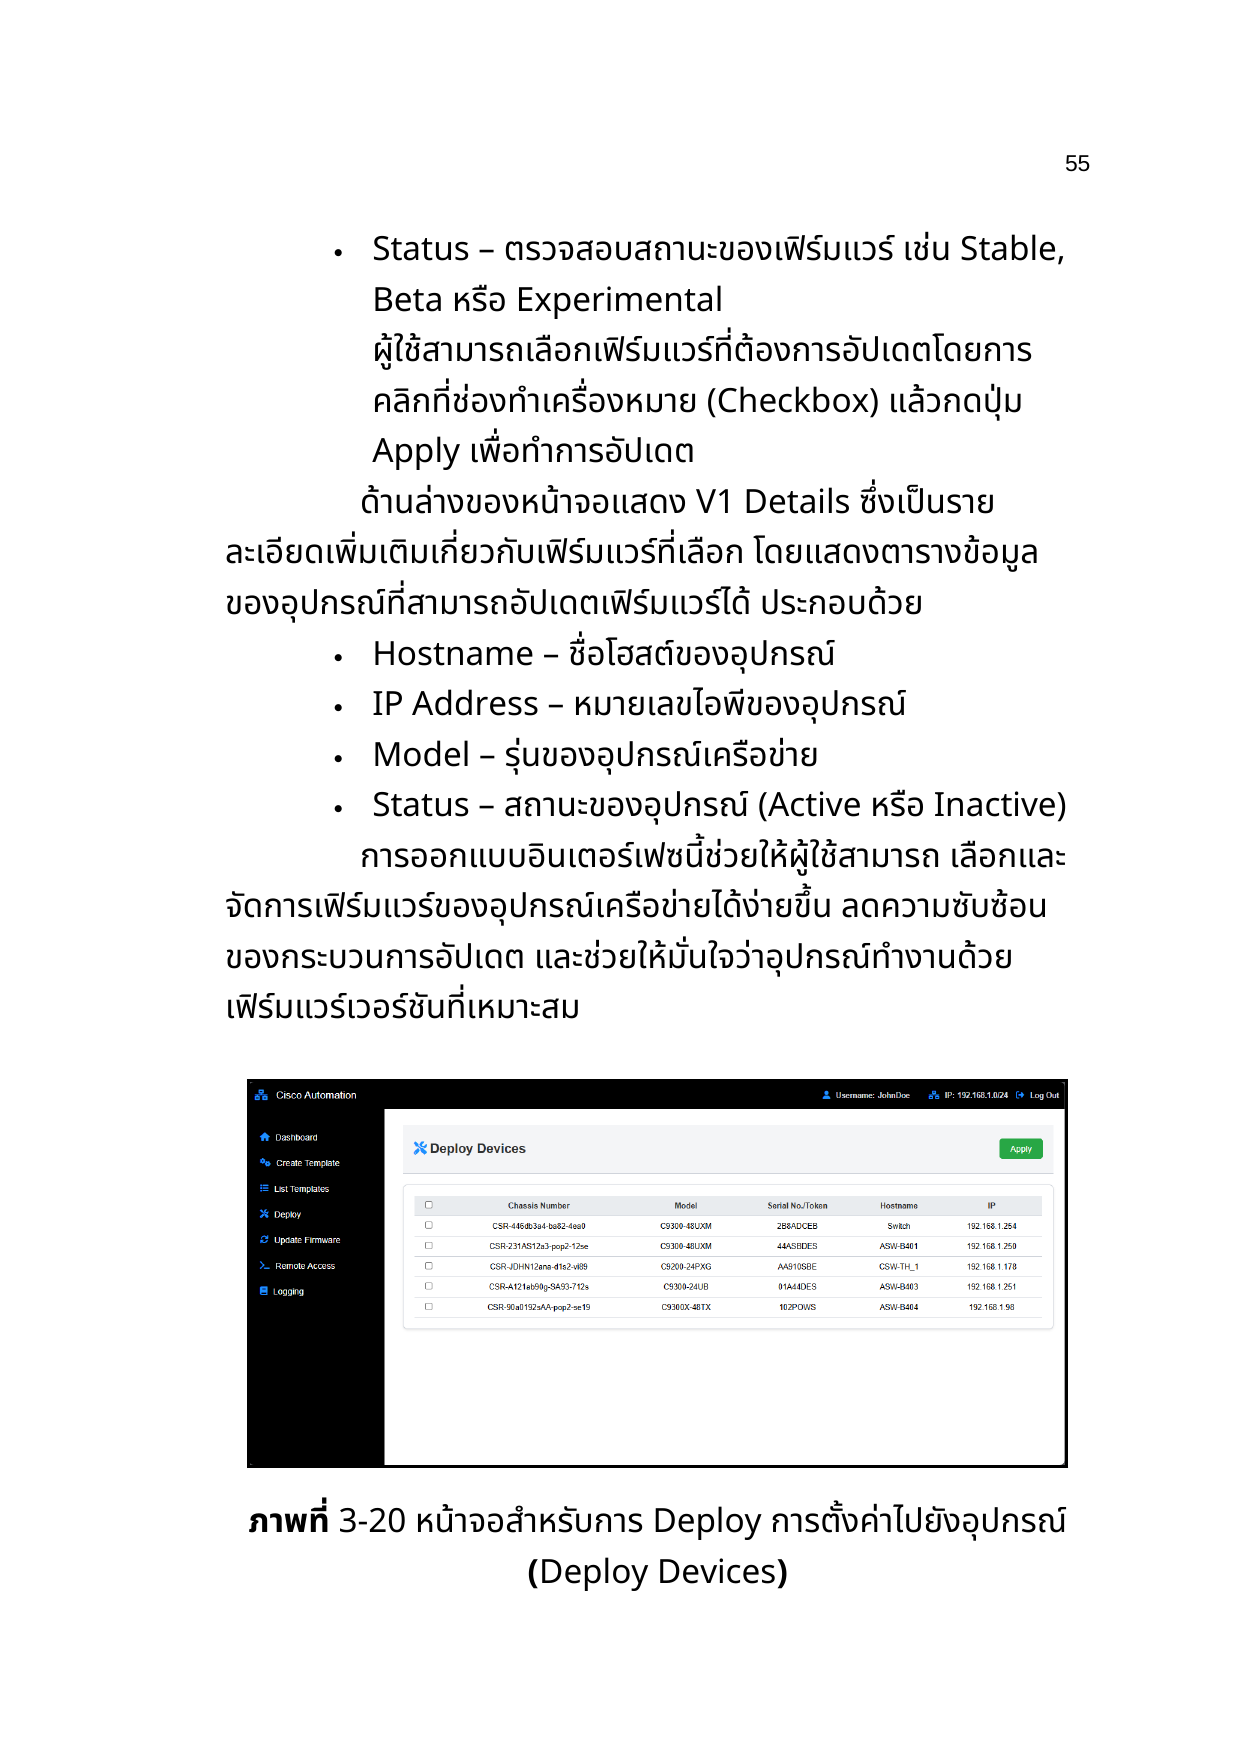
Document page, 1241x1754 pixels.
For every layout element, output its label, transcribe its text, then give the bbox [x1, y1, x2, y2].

list Status – ตรวจสอบสถานะของเฟิร์มแวร์ เช่น Stable, Beta หรือ Experimental ผู้ใช้สามารถเลือกเฟิร์มแวร์ที่ต้องการอัปเดตโดยการคลิกที่ช่องทำเครื่องหมาย (Checkbox) แล้วกดปุ่ม Apply เพื่อทำการอัปเดต [334, 225, 1090, 478]
text การออกแบบอินเตอร์เฟซนี้ช่วยให้ผู้ใช้สามารถ เลือกและจัดการเฟิร์มแวร์ของอุปกรณ์เครือข่ายได้ง่ายขึ้น ลดความซับซ้อนของกระบวนการอัปเดต และช่วยให้มั่นใจว่าอุปกรณ์ทำงานด้วยเฟิร์มแวร์เวอร์ชันที่เหมาะสม [225, 832, 1090, 1033]
picture [250, 1082, 1065, 1465]
list IP Address – หมายเลขไอพีของอุปกรณ์ [334, 680, 1090, 731]
text ภาพที่ 3-20 หน้าจอสำหรับการ Deploy การตั้งค่าไปยังอุปกรณ์ (Deploy Devices) [225, 1497, 1090, 1593]
list Status – สถานะของอุปกรณ์ (Active หรือ Inactive) [334, 781, 1090, 832]
text ด้านล่างของหน้าจอแสดง V1 Details ซึ่งเป็นรายละเอียดเพิ่มเติมเกี่ยวกับเฟิร์มแวร์ที่เลือก โดยแสดงตารางข้อมูลของอุปกรณ์ที่สามารถอัปเดตเฟิร์มแวร์ได้ ประกอบด้วย [225, 478, 1090, 629]
list Model – รุ่นของอุปกรณ์เครือข่าย [334, 731, 1090, 781]
list Hostname – ชื่อโฮสต์ของอุปกรณ์ [334, 629, 1090, 680]
